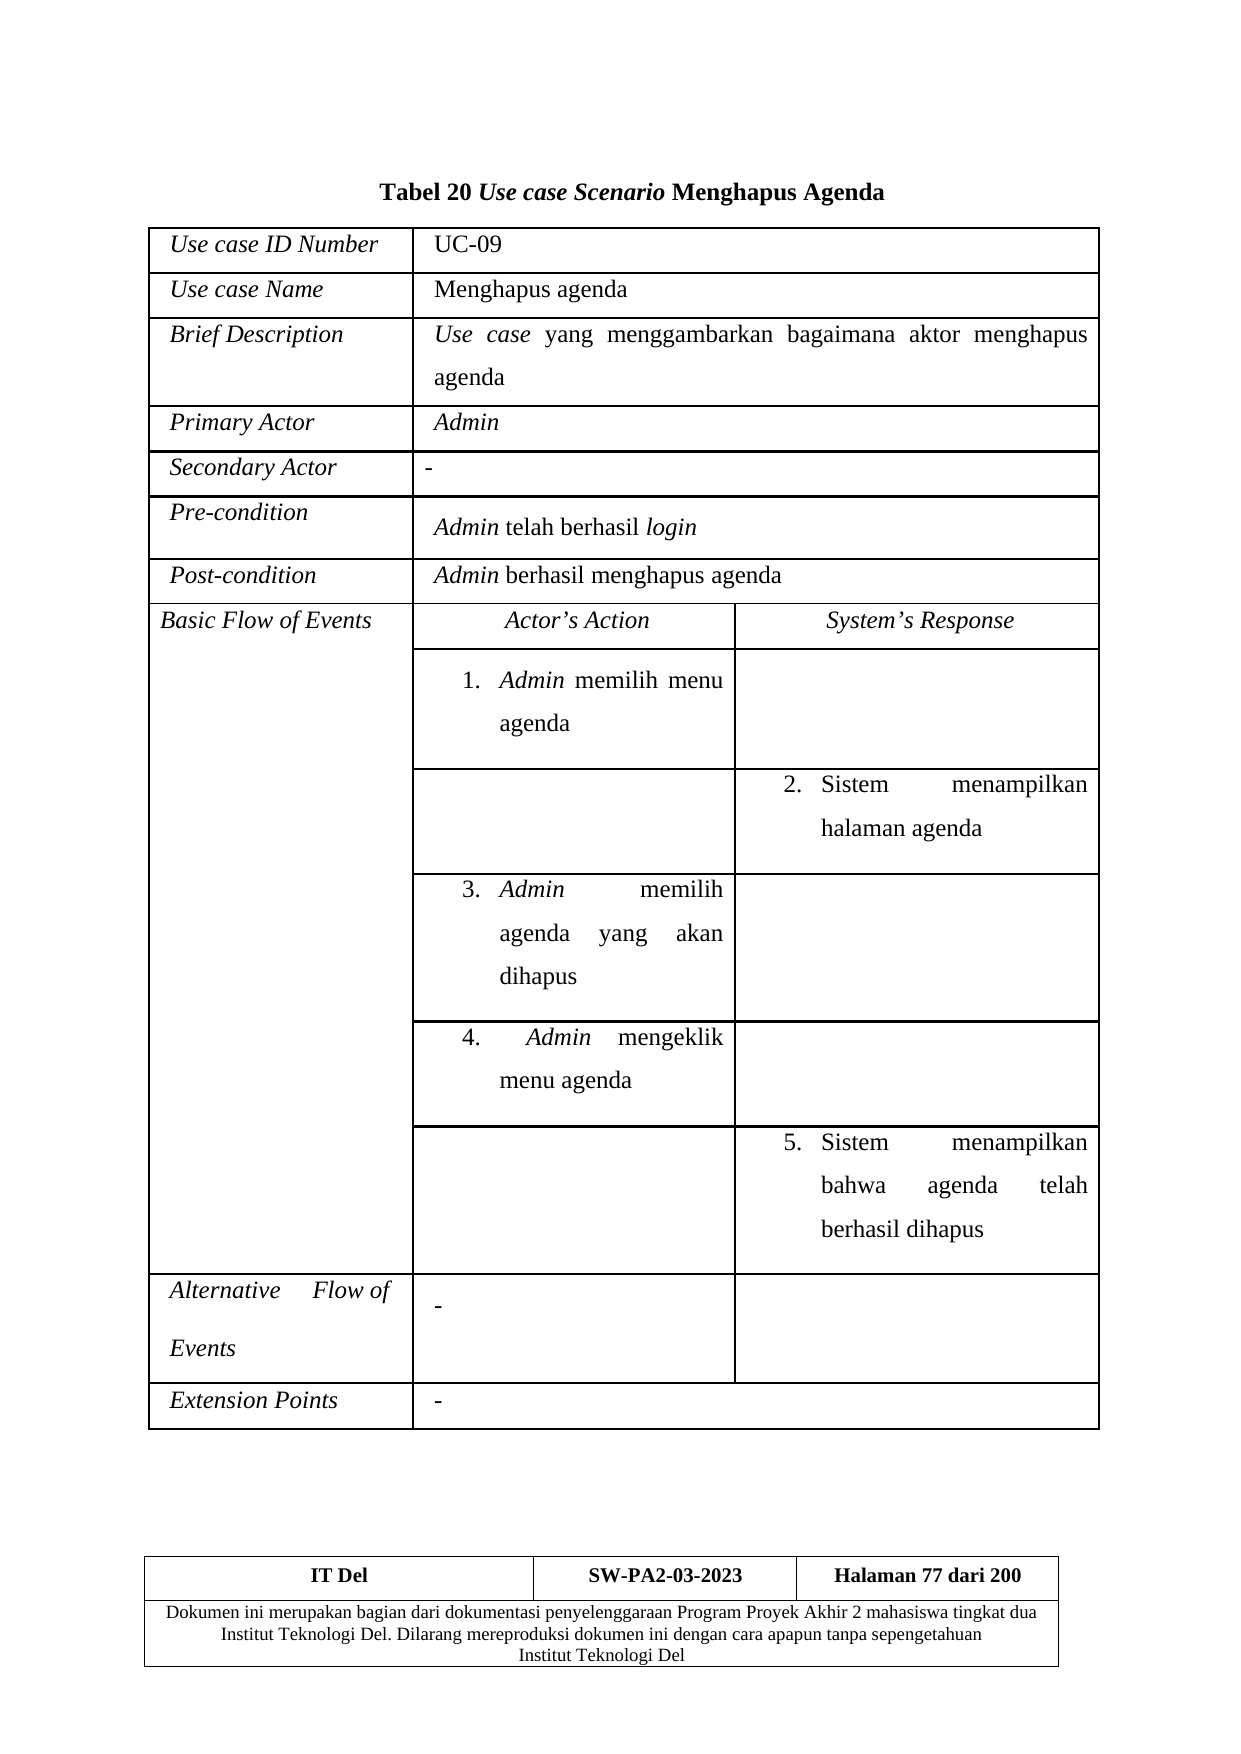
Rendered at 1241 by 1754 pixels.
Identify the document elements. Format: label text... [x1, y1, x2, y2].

table_header Use case ID Number [150, 229, 412, 272]
table_cell Sistem menampilkan halaman agenda [736, 770, 1098, 872]
table_cell Menghapus agenda [414, 274, 1098, 317]
table_cell - [414, 1275, 734, 1382]
table_cell Brief Description [150, 319, 412, 405]
table_header UC-09 [414, 229, 1098, 272]
table_cell Alternative Flow of Events [150, 1275, 412, 1382]
table_cell [736, 875, 1098, 1020]
table_cell Admin berhasil menghapus agenda [414, 560, 1098, 603]
table_cell [736, 650, 1098, 767]
table_cell Use case yang menggambarkan bagaimana aktor menghapus agenda [414, 319, 1098, 405]
table_cell Primary Actor [150, 407, 412, 450]
table_cell [414, 1128, 734, 1273]
table_cell Secondary Actor [150, 453, 412, 495]
table_cell Admin telah berhasil login [414, 498, 1098, 558]
table_cell Admin [414, 407, 1098, 450]
table_cell [736, 1023, 1098, 1125]
table_cell Basic Flow of Events [150, 604, 412, 1273]
table_cell Post-condition [150, 560, 412, 603]
table_cell Pre-condition [150, 498, 412, 558]
table_cell Sistem menampilkan bahwa agenda telah berhasil dihapus [736, 1128, 1098, 1273]
table_cell Admin mengeklik menu agenda [414, 1023, 734, 1125]
table_cell [736, 1275, 1098, 1382]
table_cell [414, 770, 734, 872]
table_cell Use case Name [150, 274, 412, 317]
table_cell - [414, 453, 1098, 495]
table_cell Actor’s Action [414, 604, 734, 648]
table_cell Extension Points [150, 1384, 412, 1428]
table_cell System’s Response [736, 604, 1098, 648]
table_cell - [414, 1384, 1098, 1428]
table_cell Admin memilih menu agenda [414, 650, 734, 767]
table_cell Admin memilih agenda yang akan dihapus [414, 875, 734, 1020]
